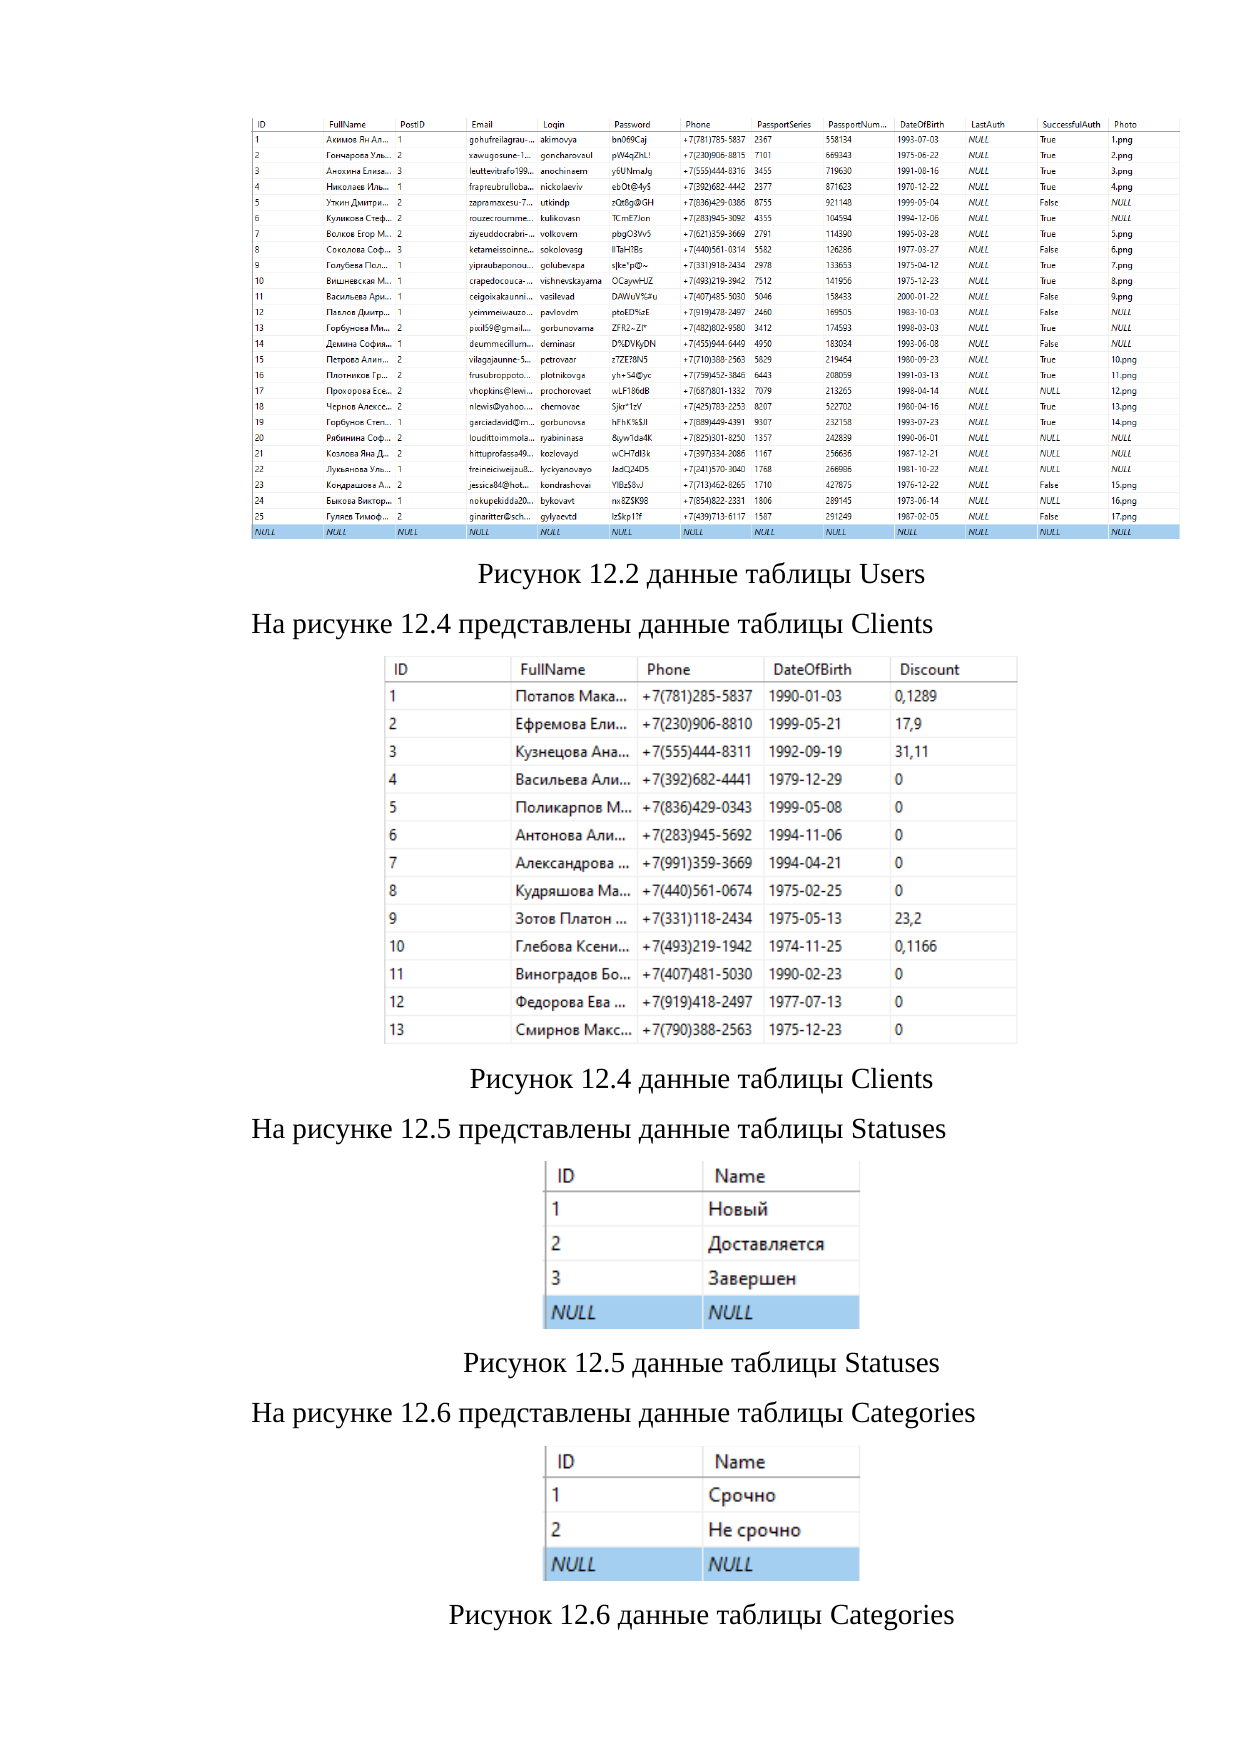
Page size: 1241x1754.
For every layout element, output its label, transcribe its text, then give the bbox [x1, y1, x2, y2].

text На рисунке 12.4 представлены данные таблицы Clients [177, 606, 1152, 640]
picture [542, 1446, 861, 1581]
picture [251, 118, 1180, 539]
text На рисунке 12.6 представлены данные таблицы Categories [177, 1396, 1152, 1429]
picture [384, 656, 1019, 1044]
text Рисунок 12.5 данные таблицы Statuses [177, 1345, 1152, 1379]
picture [542, 1161, 861, 1329]
text Рисунок 12.4 данные таблицы Clients [177, 1061, 1152, 1094]
text Рисунок 12.6 данные таблицы Categories [177, 1597, 1152, 1631]
text Рисунок 12.2 данные таблицы Users [177, 556, 1152, 589]
text На рисунке 12.5 представлены данные таблицы Statuses [177, 1111, 1152, 1144]
